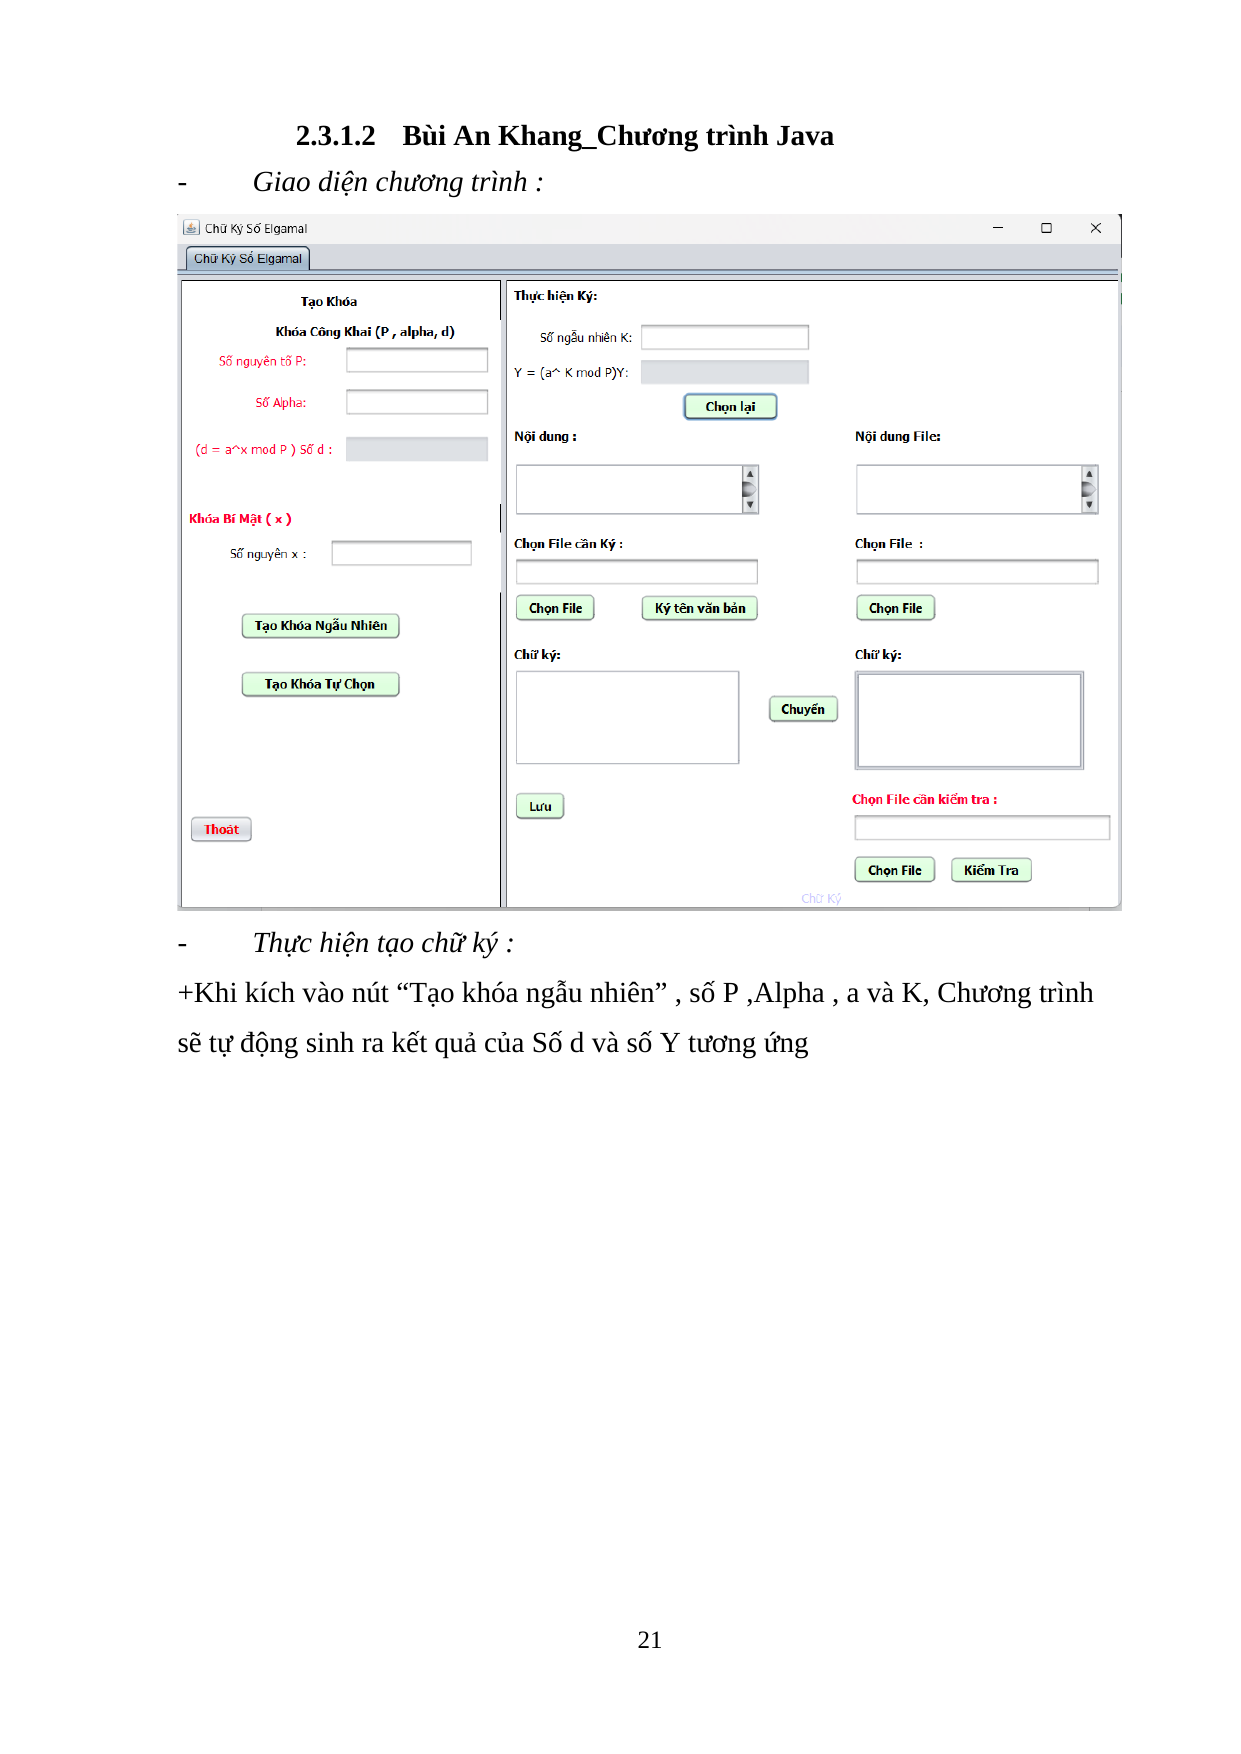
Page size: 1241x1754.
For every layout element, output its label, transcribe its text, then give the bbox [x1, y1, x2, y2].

subtitle Bùi An Khang_Chương trình Java [296, 118, 1122, 152]
list Giao diện chương trình : [177, 164, 1122, 198]
text +Khi kích vào nút “Tạo khóa ngẫu nhiên” , số P ,Alpha , a và K, Chương trình sẽ tự động sinh ra kết quả của Số d và số Y tương ứng [177, 975, 1122, 1059]
picture [177, 214, 1122, 911]
list Thực hiện tạo chữ ký : [177, 925, 1122, 958]
